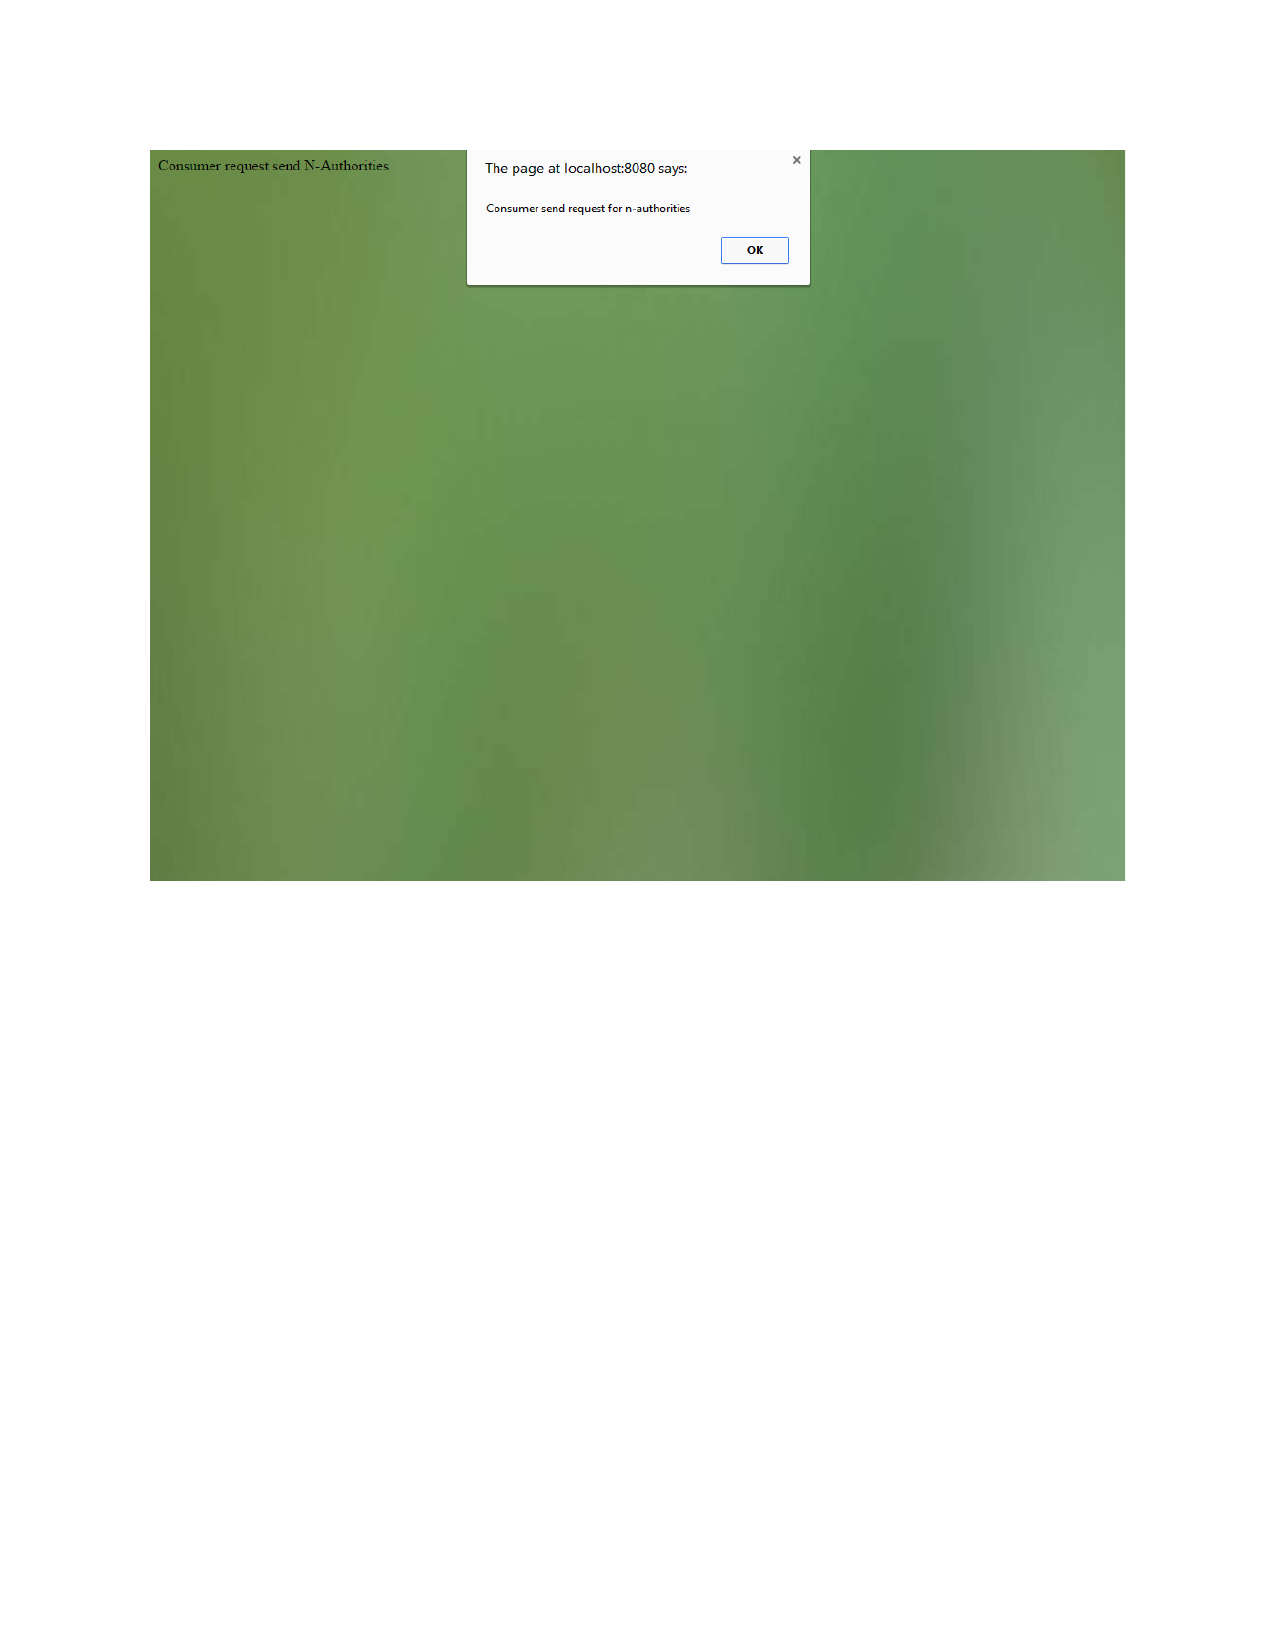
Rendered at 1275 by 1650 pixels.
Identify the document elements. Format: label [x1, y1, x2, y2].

picture [150, 150, 1125, 881]
